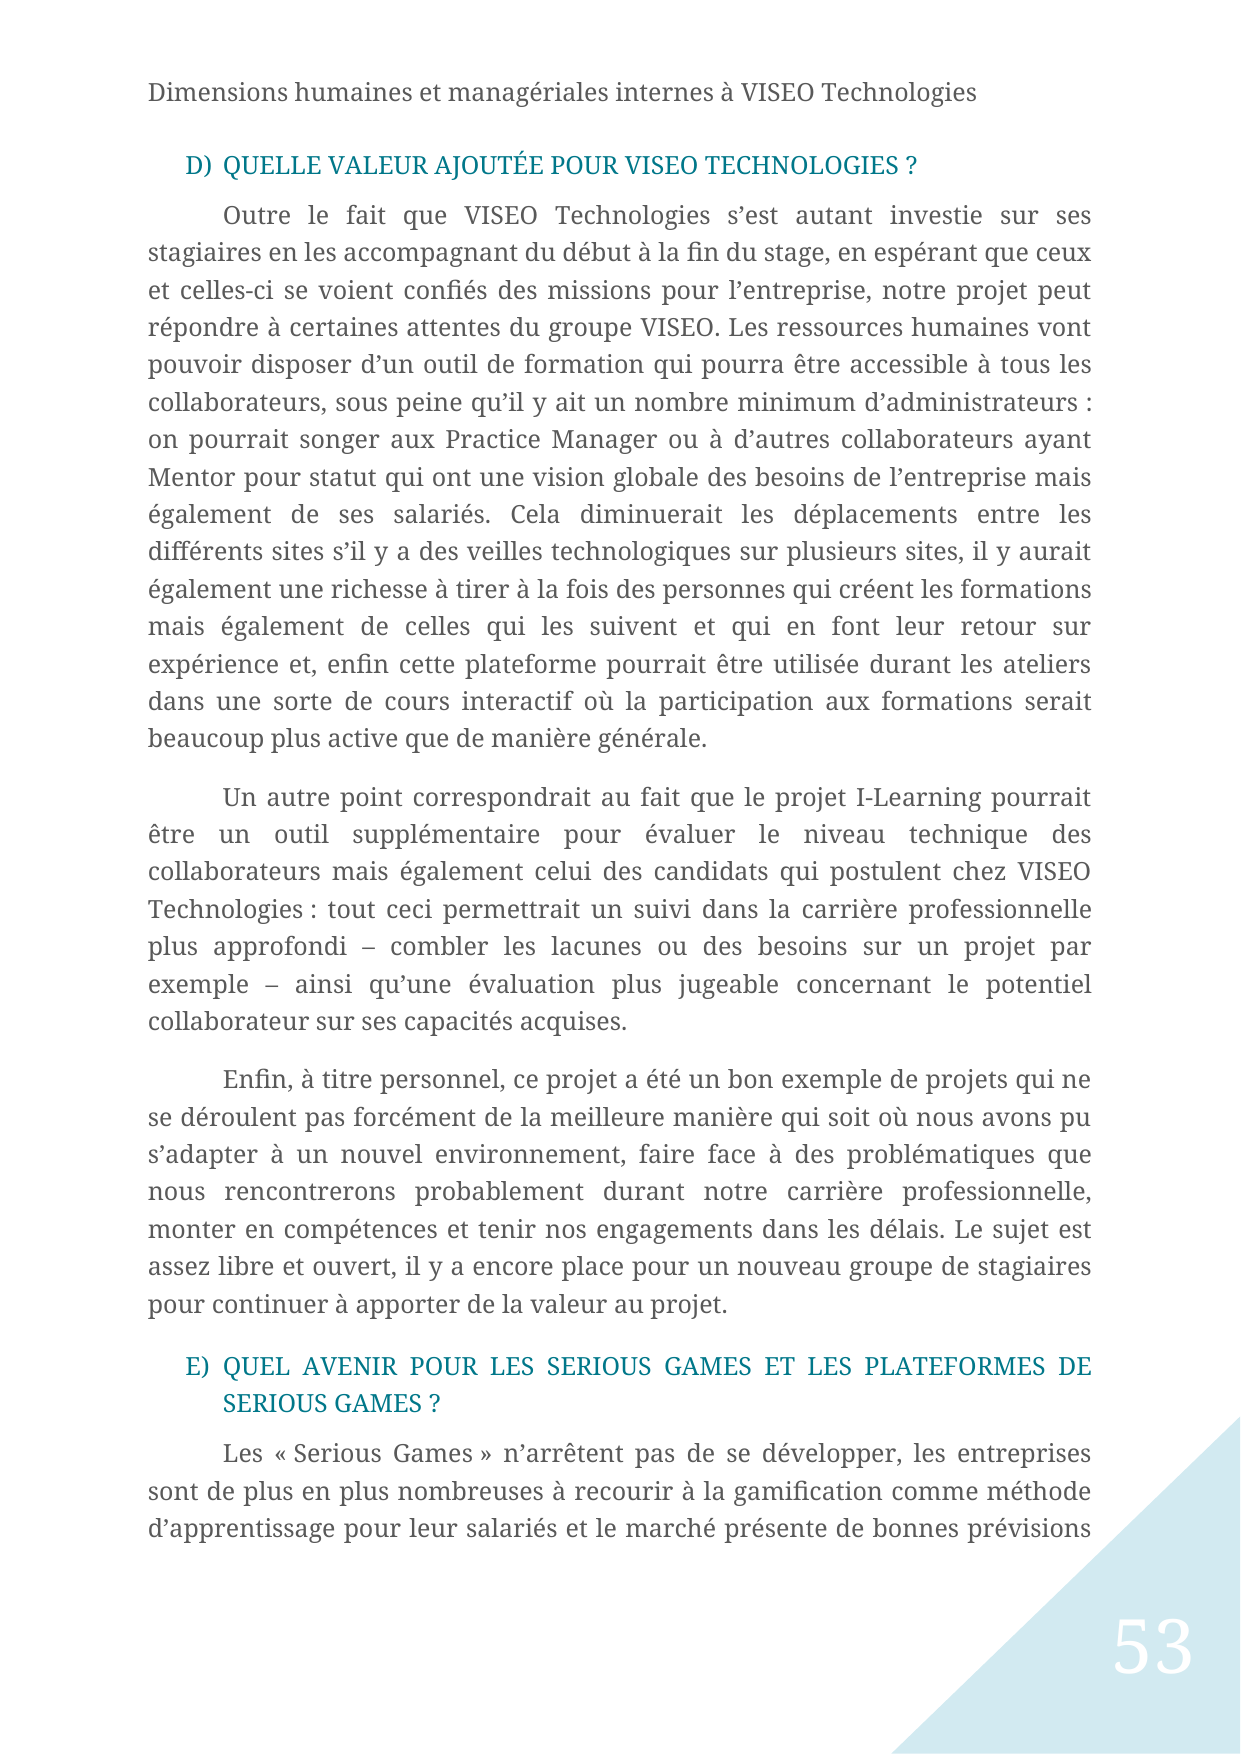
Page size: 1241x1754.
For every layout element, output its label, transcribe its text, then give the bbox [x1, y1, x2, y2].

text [148, 1436, 1093, 1545]
text Outre le fait que VISEO Technologies s’est autant investie sur ses stagiaires en les accompagnant du début à la fin du stage, en espérant que ceux et celles-ci se voient confiés des missions pour l’entreprise, notre projet peut répondre à certaines attentes du groupe VISEO. Les ressources humaines vont pouvoir disposer d’un outil de formation qui pourra être accessible à tous les collaborateurs, sous peine qu’il y ait un nombre minimum d’administrateurs : on pourrait songer aux Practice Manager ou à d’autres collaborateurs ayant Mentor pour statut qui ont une vision globale des besoins de l’entreprise mais également de ses salariés. Cela diminuerait les déplacements entre les différents sites s’il y a des veilles technologiques sur plusieurs sites, il y aurait également une richesse à tirer à la fois des personnes qui créent les formations mais également de celles qui les suivent et qui en font leur retour sur expérience et, enfin cette plateforme pourrait être utilisée durant les ateliers dans une sorte de cours interactif où la participation aux formations serait beaucoup plus active que de manière générale. [148, 197, 1093, 755]
text Un autre point correspondrait au fait que le projet I-Learning pourrait être un outil supplémentaire pour évaluer le niveau technique des collaborateurs mais également celui des candidats qui postulent chez VISEO Technologies : tout ceci permettrait un suivi dans la carrière professionnelle plus approfondi – combler les lacunes ou des besoins sur un projet par exemple – ainsi qu’une évaluation plus jugeable concernant le potentiel collaborateur sur ses capacités acquises. [148, 779, 1093, 1038]
text Enfin, à titre personnel, ce projet a été un bon exemple de projets qui ne se déroulent pas forcément de la meilleure manière qui soit où nous avons pu s’adapter à un nouvel environnement, faire face à des problématiques que nous rencontrerons probablement durant notre carrière professionnelle, monter en compétences et tenir nos engagements dans les délais. Le sujet est assez libre et ouvert, il y a encore place pour un nouveau groupe de stagiaires pour continuer à apporter de la valeur au projet. [148, 1062, 1093, 1320]
subtitle Quelle valeur ajoutée pour VISEO Technologies ? [185, 148, 1093, 182]
subtitle Quel avenir pour les Serious Games et les plateformes de Serious Games ? [185, 1349, 1093, 1420]
